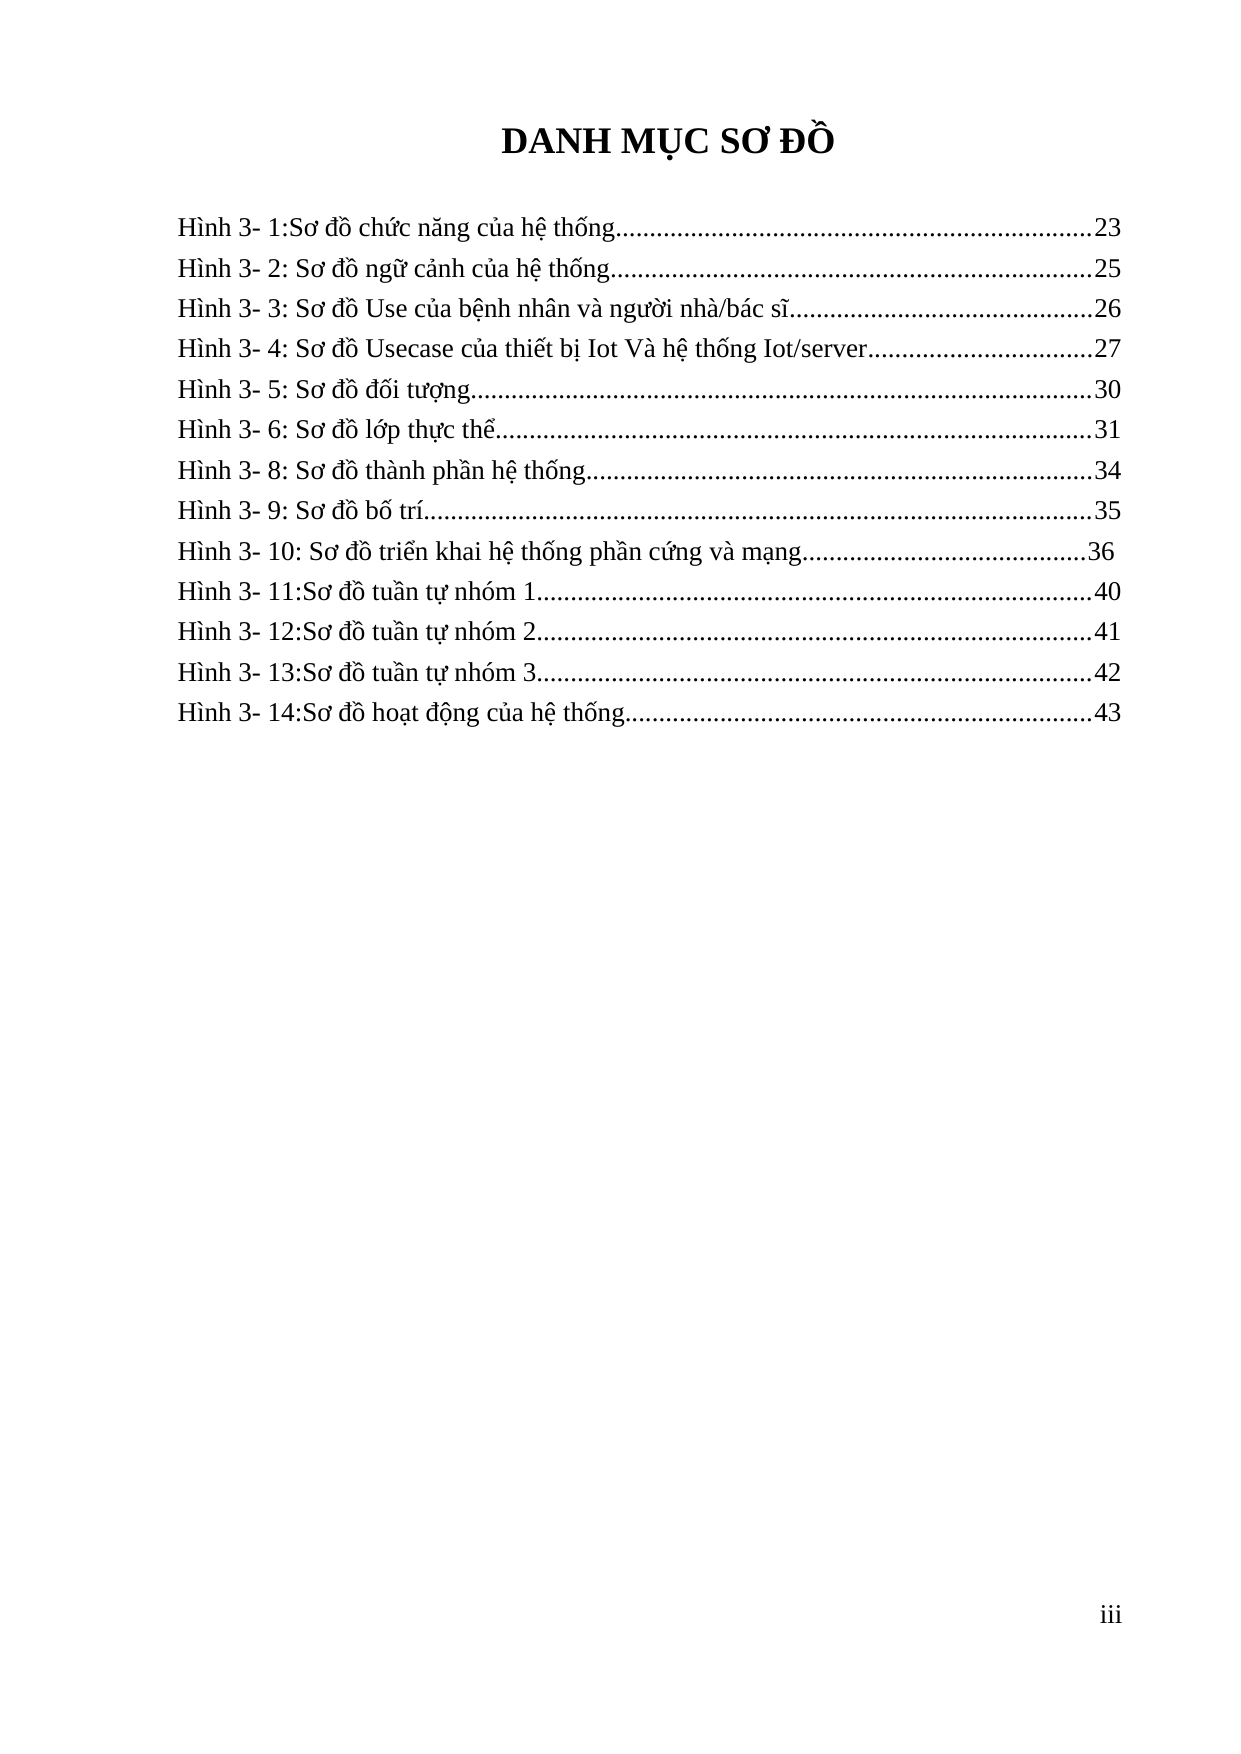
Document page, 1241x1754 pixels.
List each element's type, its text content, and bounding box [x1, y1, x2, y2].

text Hình 3- 13:Sơ đồ tuần tự nhóm 3 42 [177, 656, 1122, 687]
subtitle DANH MỤC SƠ ĐỒ [214, 118, 1122, 161]
text Hình 3- 2: Sơ đồ ngữ cảnh của hệ thống 25 [177, 252, 1122, 283]
text Hình 3- 5: Sơ đồ đối tượng 30 [177, 373, 1122, 404]
text Hình 3- 8: Sơ đồ thành phần hệ thống 34 [177, 454, 1122, 485]
text Hình 3- 12:Sơ đồ tuần tự nhóm 2 41 [177, 615, 1122, 647]
text Hình 3- 10: Sơ đồ triển khai hệ thống phần cứng và mạng 36 [177, 534, 1122, 566]
text Hình 3- 9: Sơ đồ bố trí 35 [177, 494, 1122, 525]
text Hình 3- 14:Sơ đồ hoạt động của hệ thống 43 [177, 696, 1122, 727]
text Hình 3- 6: Sơ đồ lớp thực thể 31 [177, 413, 1122, 444]
text Hình 3- 3: Sơ đồ Use của bệnh nhân và người nhà/bác sĩ 26 [177, 292, 1122, 323]
text Hình 3- 1:Sơ đồ chức năng của hệ thống 23 [177, 211, 1122, 242]
text Hình 3- 11:Sơ đồ tuần tự nhóm 1 40 [177, 575, 1122, 606]
text Hình 3- 4: Sơ đồ Usecase của thiết bị Iot Và hệ thống Iot/server 27 [177, 332, 1122, 364]
